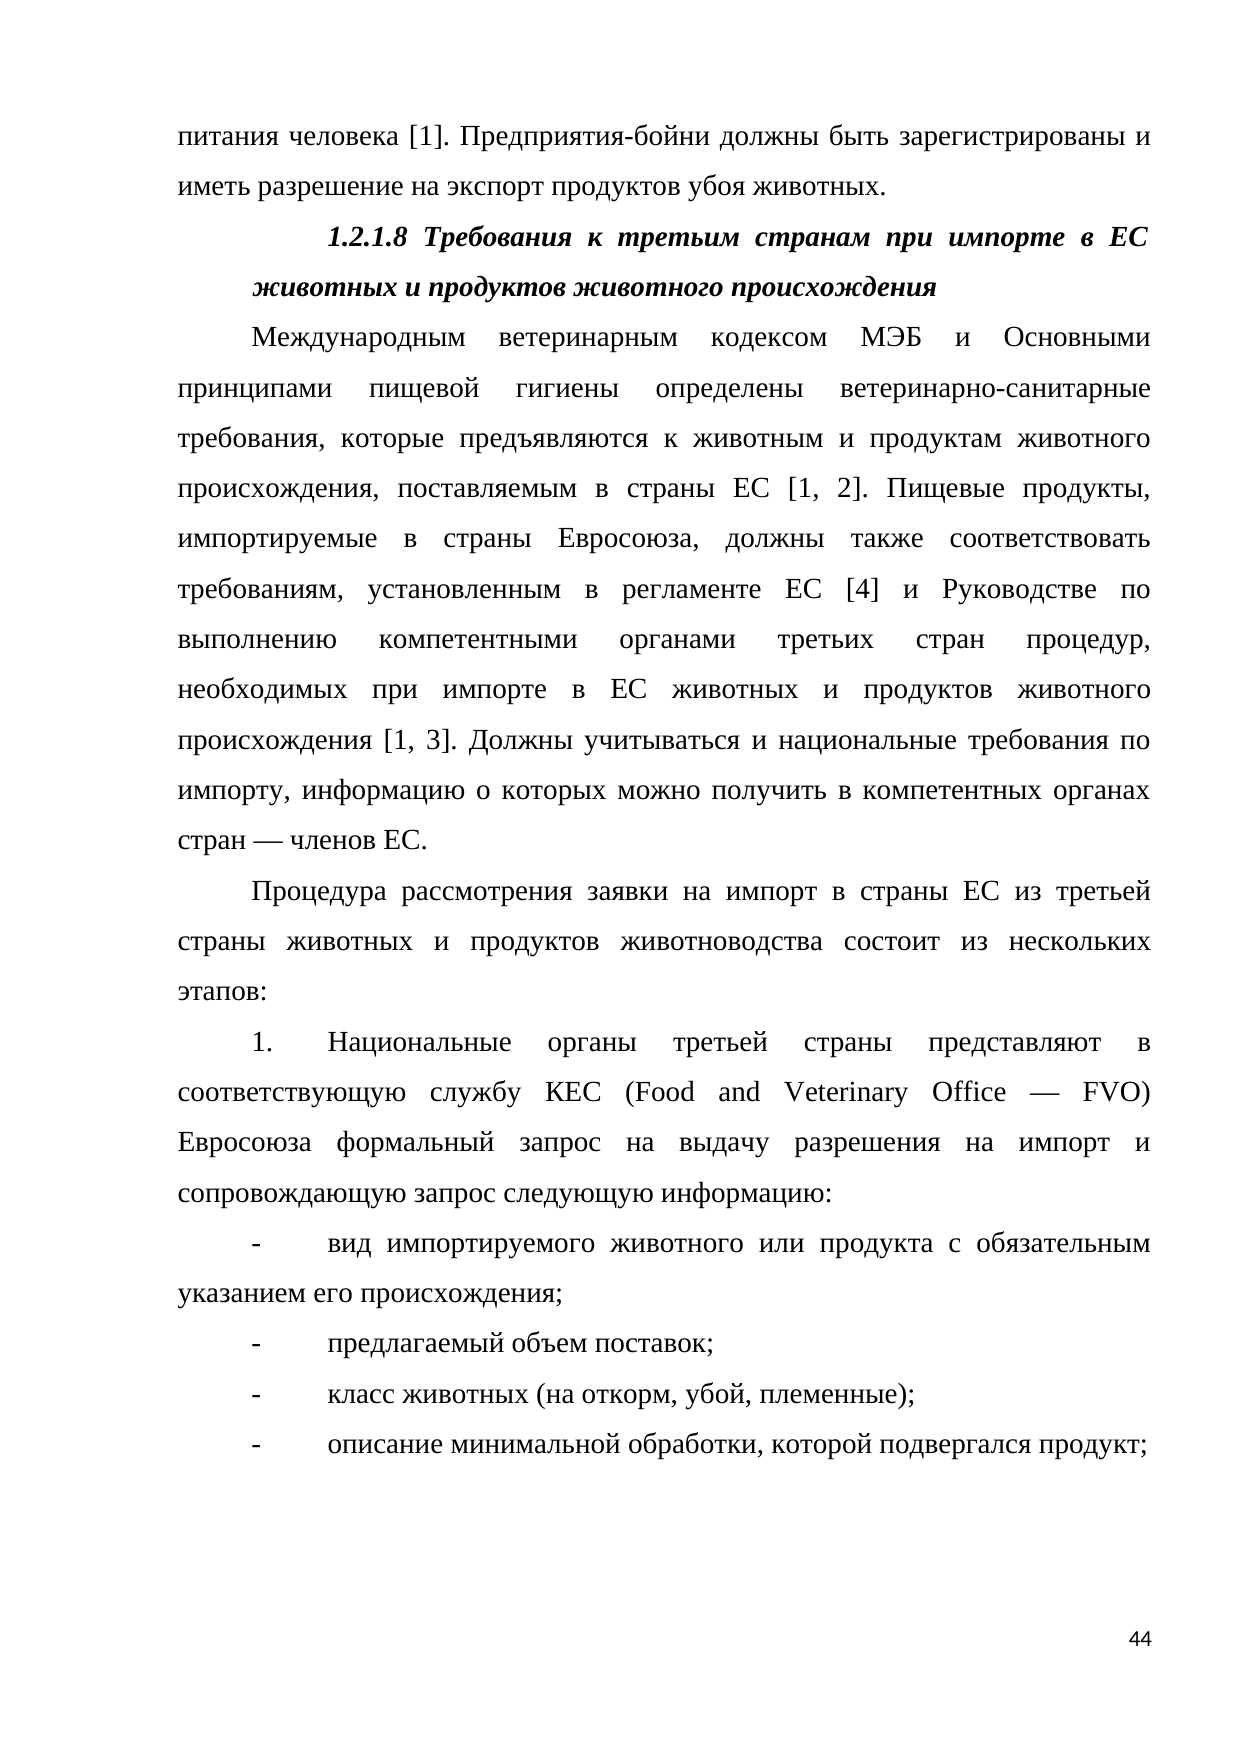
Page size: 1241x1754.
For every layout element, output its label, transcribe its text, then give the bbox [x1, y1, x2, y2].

text 1. Национальные органы третьей страны представляют в соответствующую службу КЕС (Food and Veterinary Office — FVO) Евросоюза формальный запрос на выдачу разрешения на импорт и сопровождающую запрос следующую информацию: [177, 1024, 1152, 1208]
text 1.2.1.8 Требования к третьим странам при импорте в ЕС животных и продуктов животного происхождения [252, 219, 1152, 303]
text Международным ветеринарным кодексом МЭБ и Основными принципами пищевой гигиены определены ветеринарно-санитарные требования, которые предъявляются к животным и продуктам животного происхождения, поставляемым в страны ЕС [1, 2]. Пищевые продукты, импортируемые в страны Евросоюза, должны также соответствовать требованиям, установленным в регламенте ЕС [4] и Руководстве по выполнению компетентными органами третьих стран процедур, необходимых при импорте в ЕС животных и продуктов животного происхождения [1, 3]. Должны учитываться и национальные требования по импорту, информацию о которых можно получить в компетентных органах стран — членов ЕС. [177, 319, 1152, 856]
text - описание минимальной обработки, которой подвергался продукт; [177, 1426, 1152, 1460]
text - класс животных (на откорм, убой, племенные); [177, 1376, 1152, 1409]
text Процедура рассмотрения заявки на импорт в страны ЕС из третьей страны животных и продуктов животноводства состоит из нескольких этапов: [177, 873, 1152, 1007]
text - предлагаемый объем поставок; [177, 1326, 1152, 1359]
text - вид импортируемого животного или продукта с обязательным указанием его происхождения; [177, 1225, 1152, 1309]
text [177, 118, 1152, 202]
